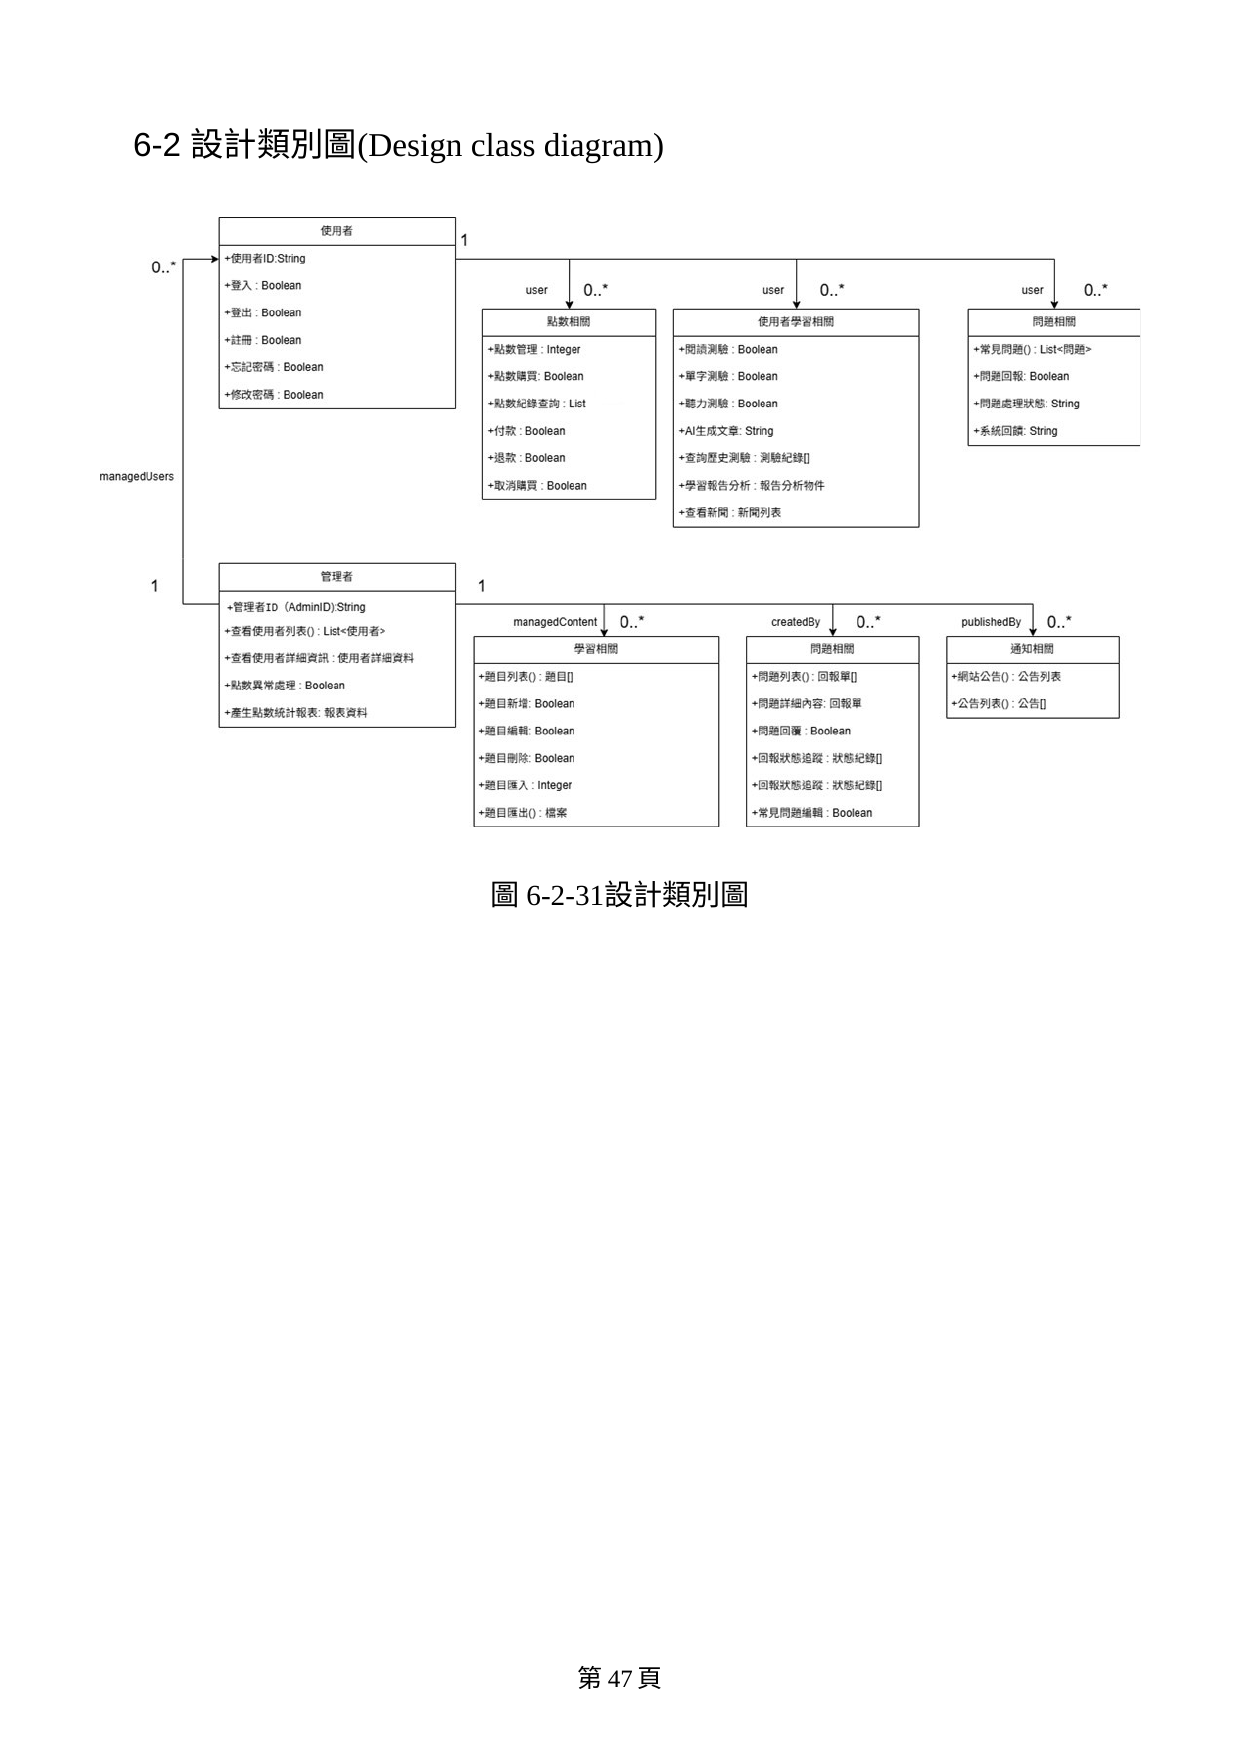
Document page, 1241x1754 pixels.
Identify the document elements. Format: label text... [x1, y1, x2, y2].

picture [100, 217, 1141, 827]
subtitle 設計類別圖(Design class diagram) [133, 105, 1152, 180]
